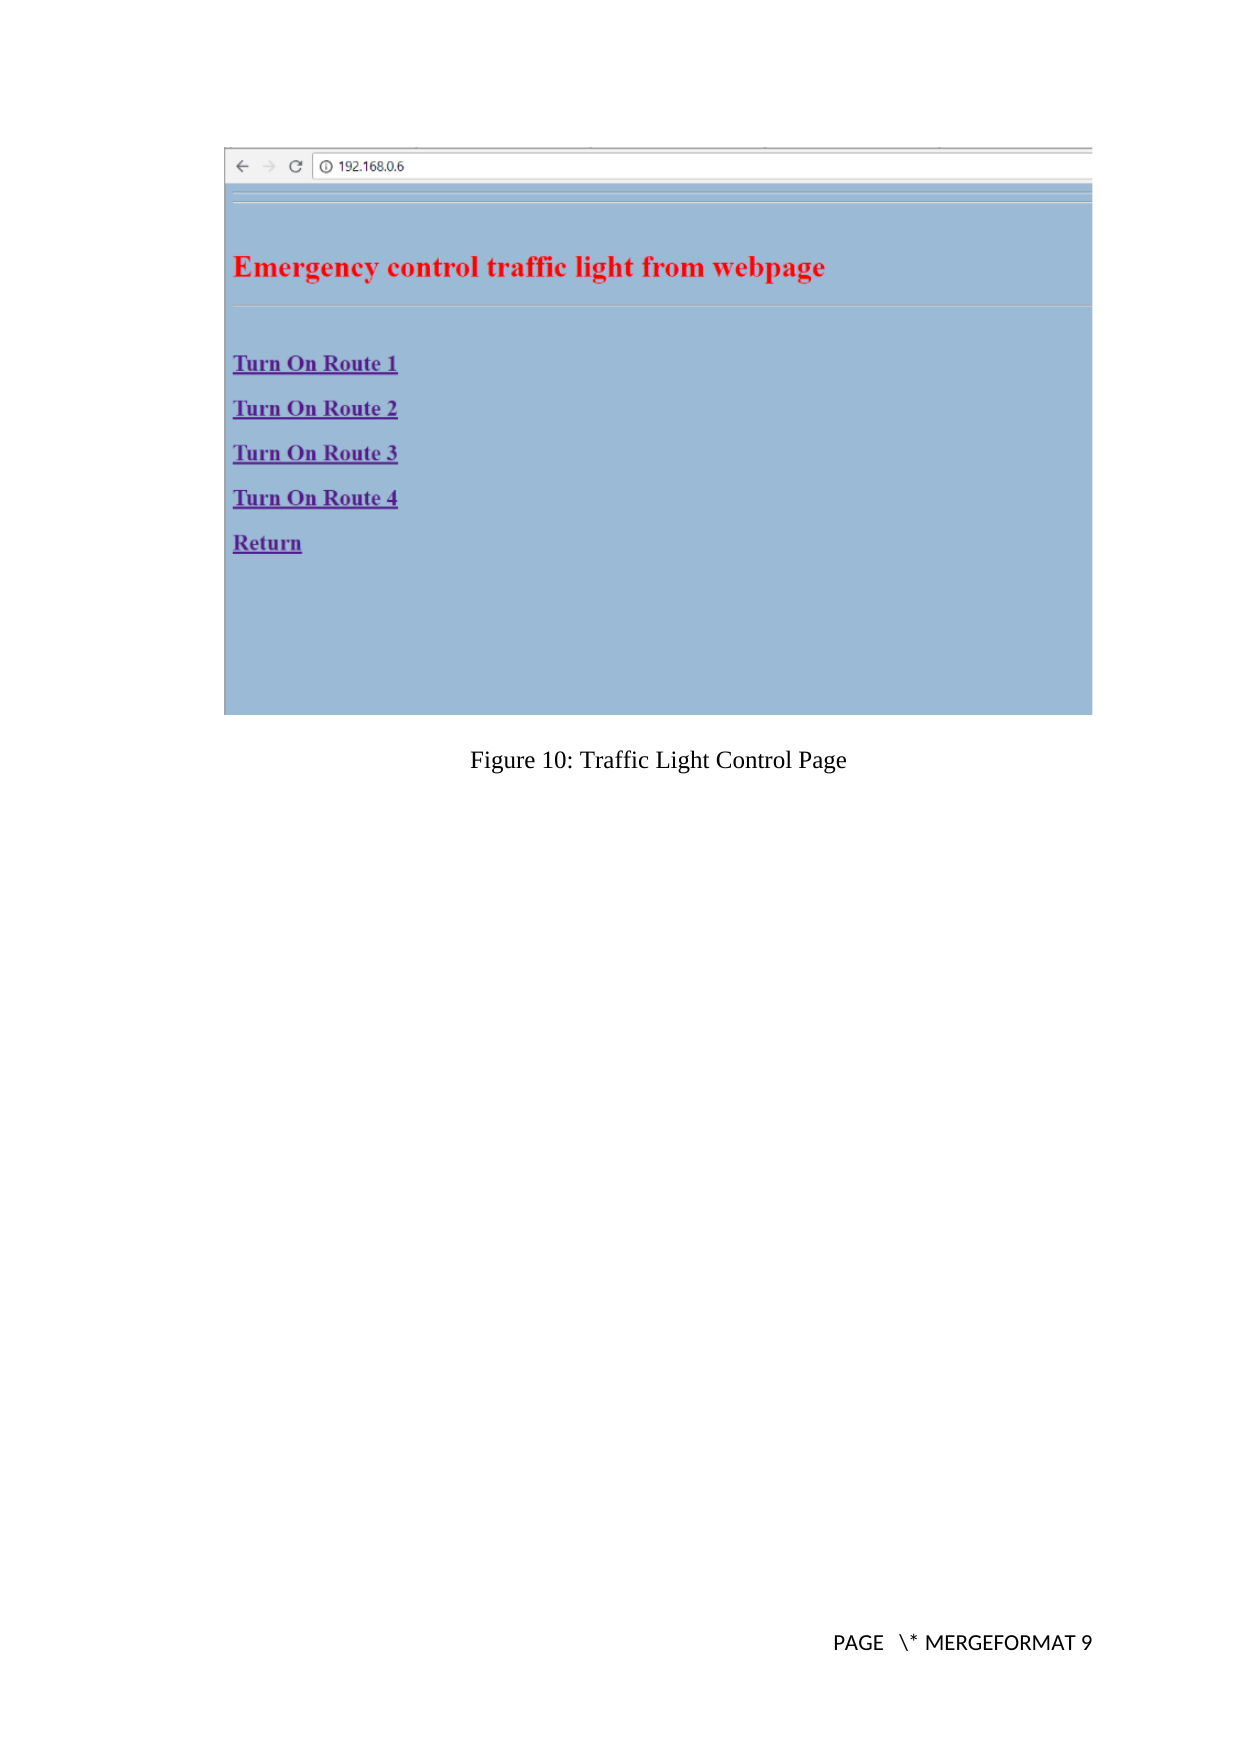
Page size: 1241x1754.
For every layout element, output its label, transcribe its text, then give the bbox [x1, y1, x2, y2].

picture [224, 147, 1093, 715]
text Figure 10: Traffic Light Control Page [224, 745, 1092, 774]
